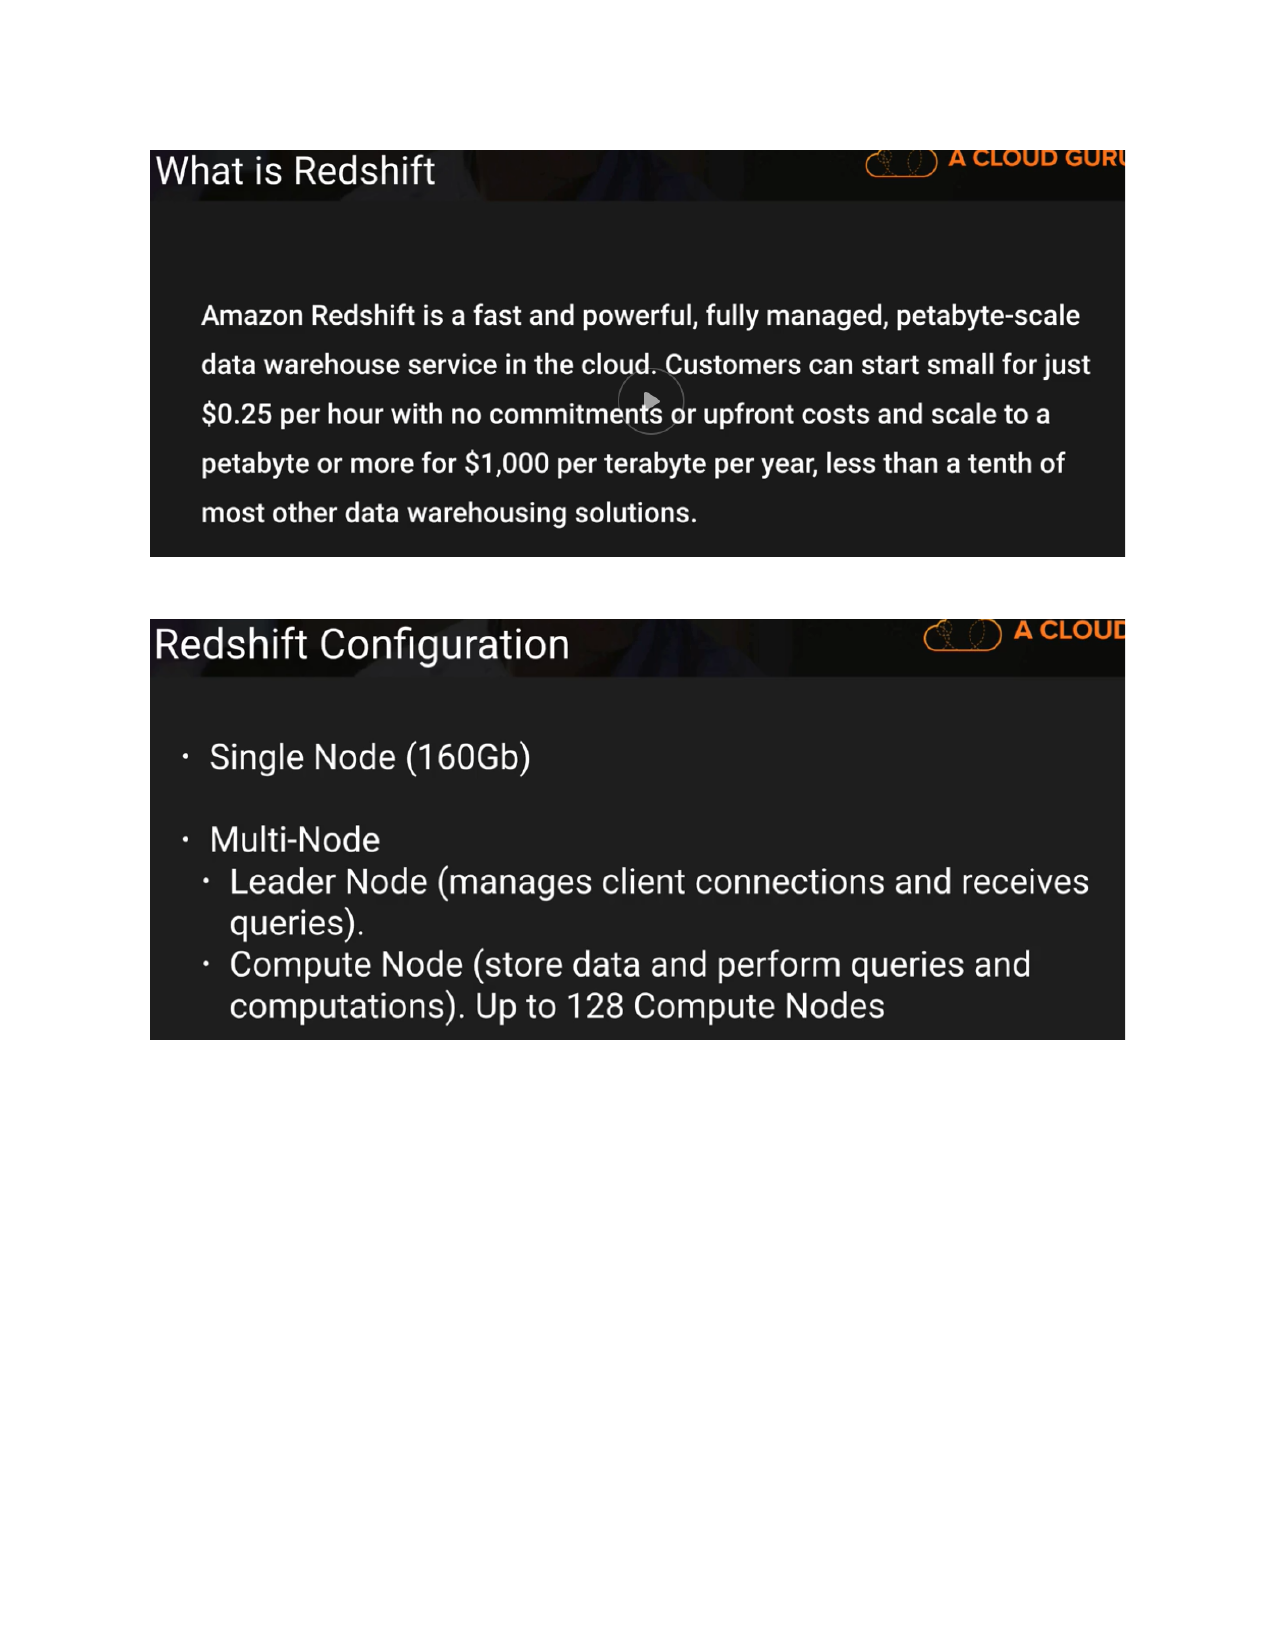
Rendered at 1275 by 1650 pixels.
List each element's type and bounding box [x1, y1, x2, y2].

picture [150, 619, 1125, 1040]
picture [150, 150, 1125, 557]
